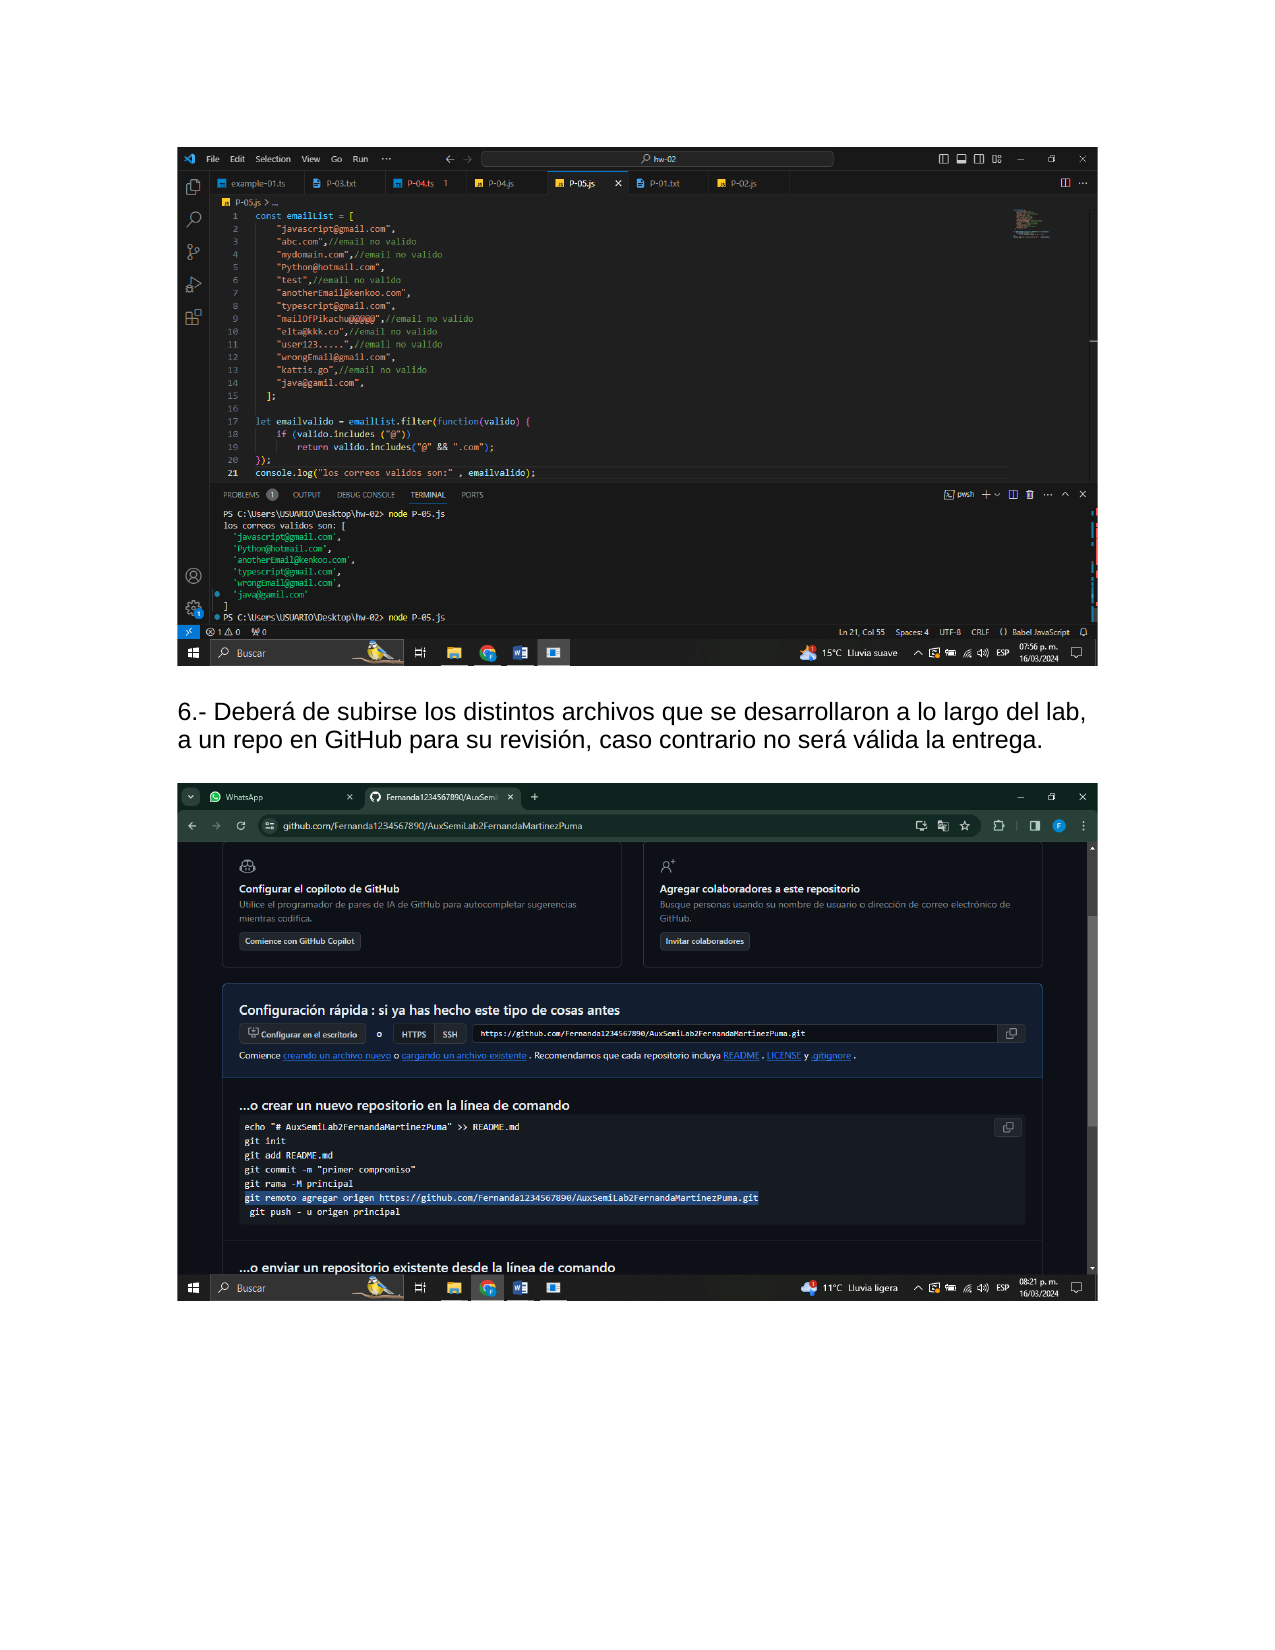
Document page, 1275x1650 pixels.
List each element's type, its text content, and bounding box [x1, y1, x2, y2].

picture [177, 147, 1098, 666]
picture [177, 783, 1098, 1301]
text 6.- Deberá de subirse los distintos archivos que se desarrollaron a lo largo del lab, a un repo en GitHub para su revisión, caso contrario no será válida la entrega. [177, 697, 1098, 754]
